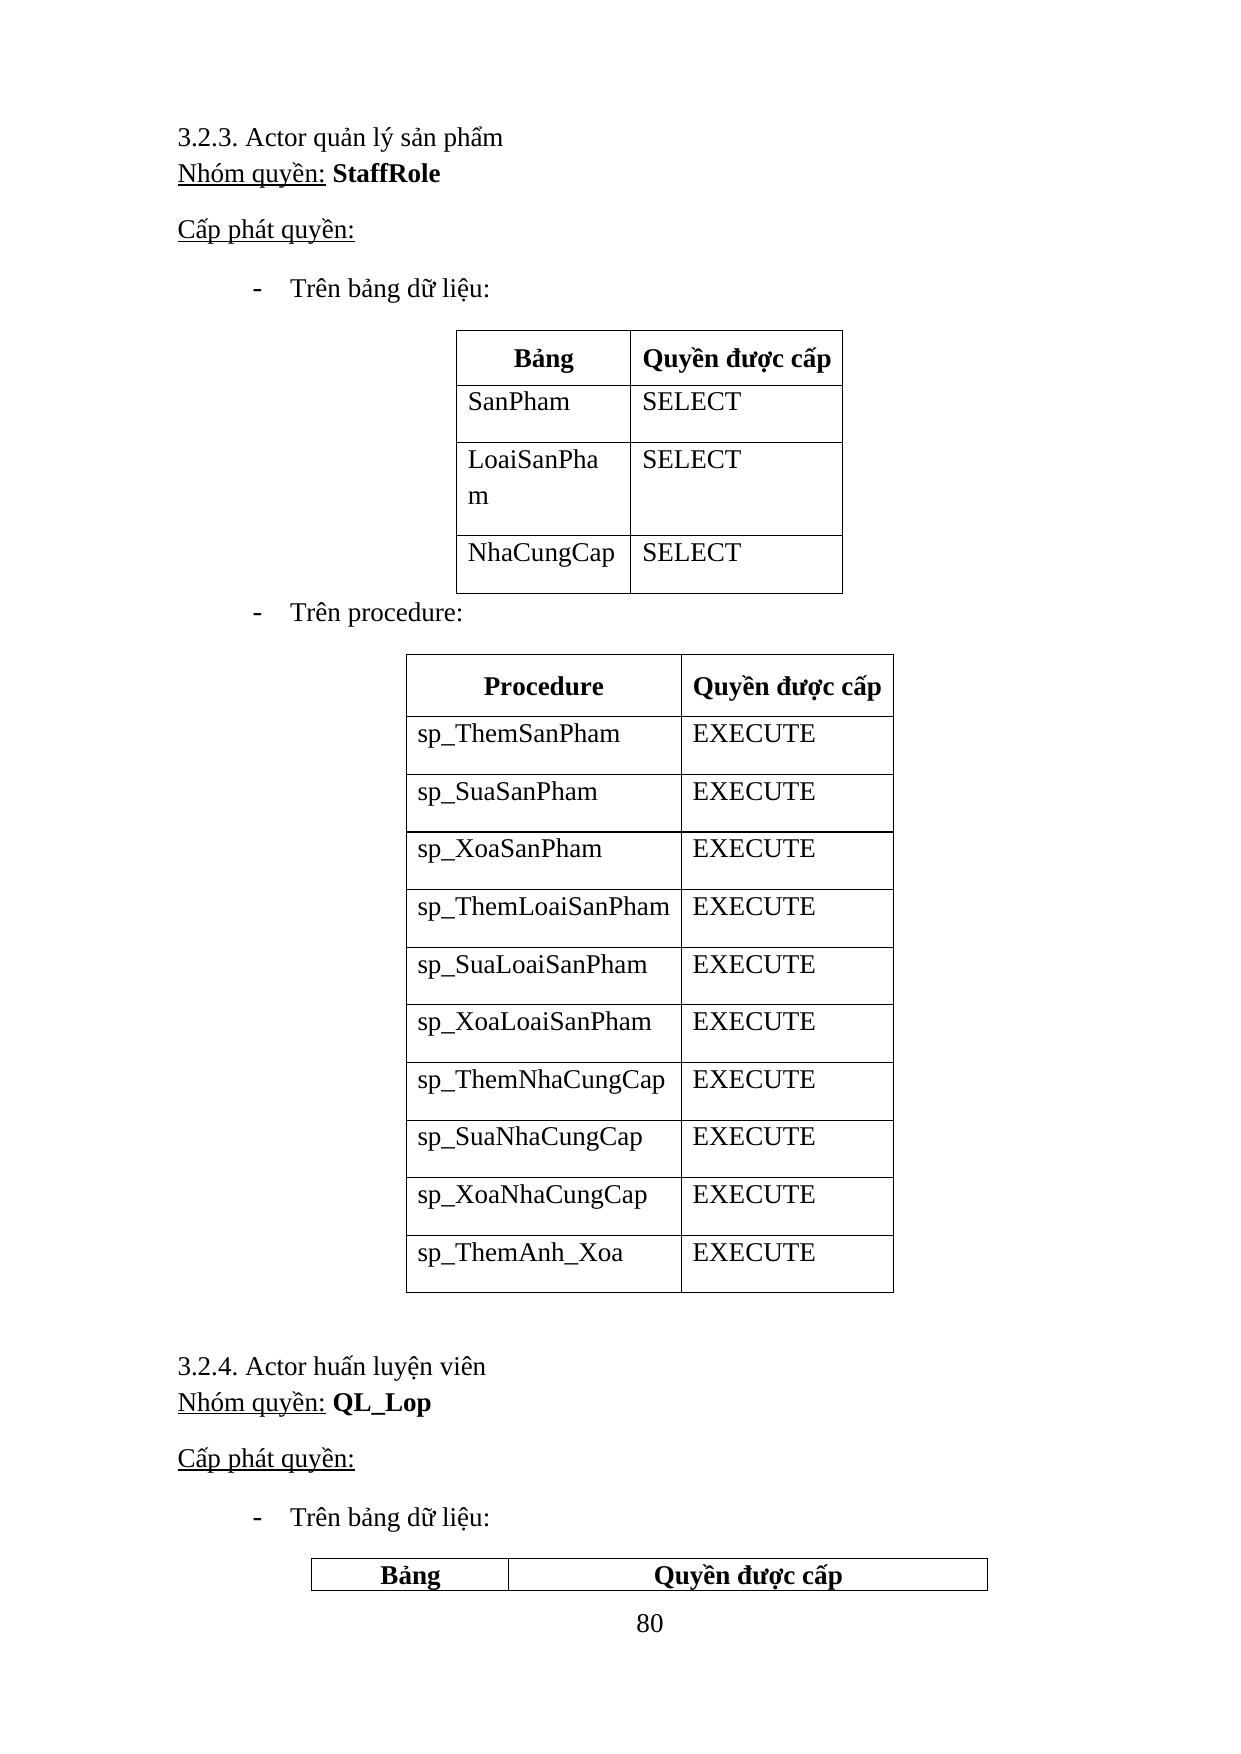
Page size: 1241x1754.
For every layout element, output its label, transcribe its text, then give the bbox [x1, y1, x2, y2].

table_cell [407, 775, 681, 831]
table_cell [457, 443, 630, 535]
text Nhóm quyền: QL_Lop [177, 1386, 1122, 1417]
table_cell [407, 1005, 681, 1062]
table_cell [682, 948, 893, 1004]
subtitle Actor huấn luyện viên [177, 1350, 1122, 1381]
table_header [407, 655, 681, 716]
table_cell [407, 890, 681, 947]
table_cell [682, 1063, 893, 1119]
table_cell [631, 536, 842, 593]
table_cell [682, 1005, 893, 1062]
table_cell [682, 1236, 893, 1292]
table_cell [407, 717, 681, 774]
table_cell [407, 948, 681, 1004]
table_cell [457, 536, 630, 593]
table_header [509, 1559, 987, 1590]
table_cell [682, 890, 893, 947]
list Trên procedure: [252, 594, 1122, 628]
list Trên bảng dữ liệu: [252, 270, 1122, 304]
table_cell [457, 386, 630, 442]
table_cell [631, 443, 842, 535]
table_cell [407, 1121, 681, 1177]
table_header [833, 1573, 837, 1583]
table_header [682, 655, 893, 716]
text Cấp phát quyền: [177, 214, 1122, 245]
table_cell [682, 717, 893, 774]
list Trên bảng dữ liệu: [252, 1499, 1122, 1532]
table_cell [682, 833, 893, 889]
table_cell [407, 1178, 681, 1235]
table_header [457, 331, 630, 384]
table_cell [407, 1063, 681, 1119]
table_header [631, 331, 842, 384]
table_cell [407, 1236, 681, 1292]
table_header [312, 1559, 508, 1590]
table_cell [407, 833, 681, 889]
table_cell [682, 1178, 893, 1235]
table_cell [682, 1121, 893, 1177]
text Cấp phát quyền: [177, 1442, 1122, 1473]
subtitle Actor quản lý sản phẩm [177, 121, 1122, 152]
text Nhóm quyền: StaffRole [177, 157, 1122, 188]
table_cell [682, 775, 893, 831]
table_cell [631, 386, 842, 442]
